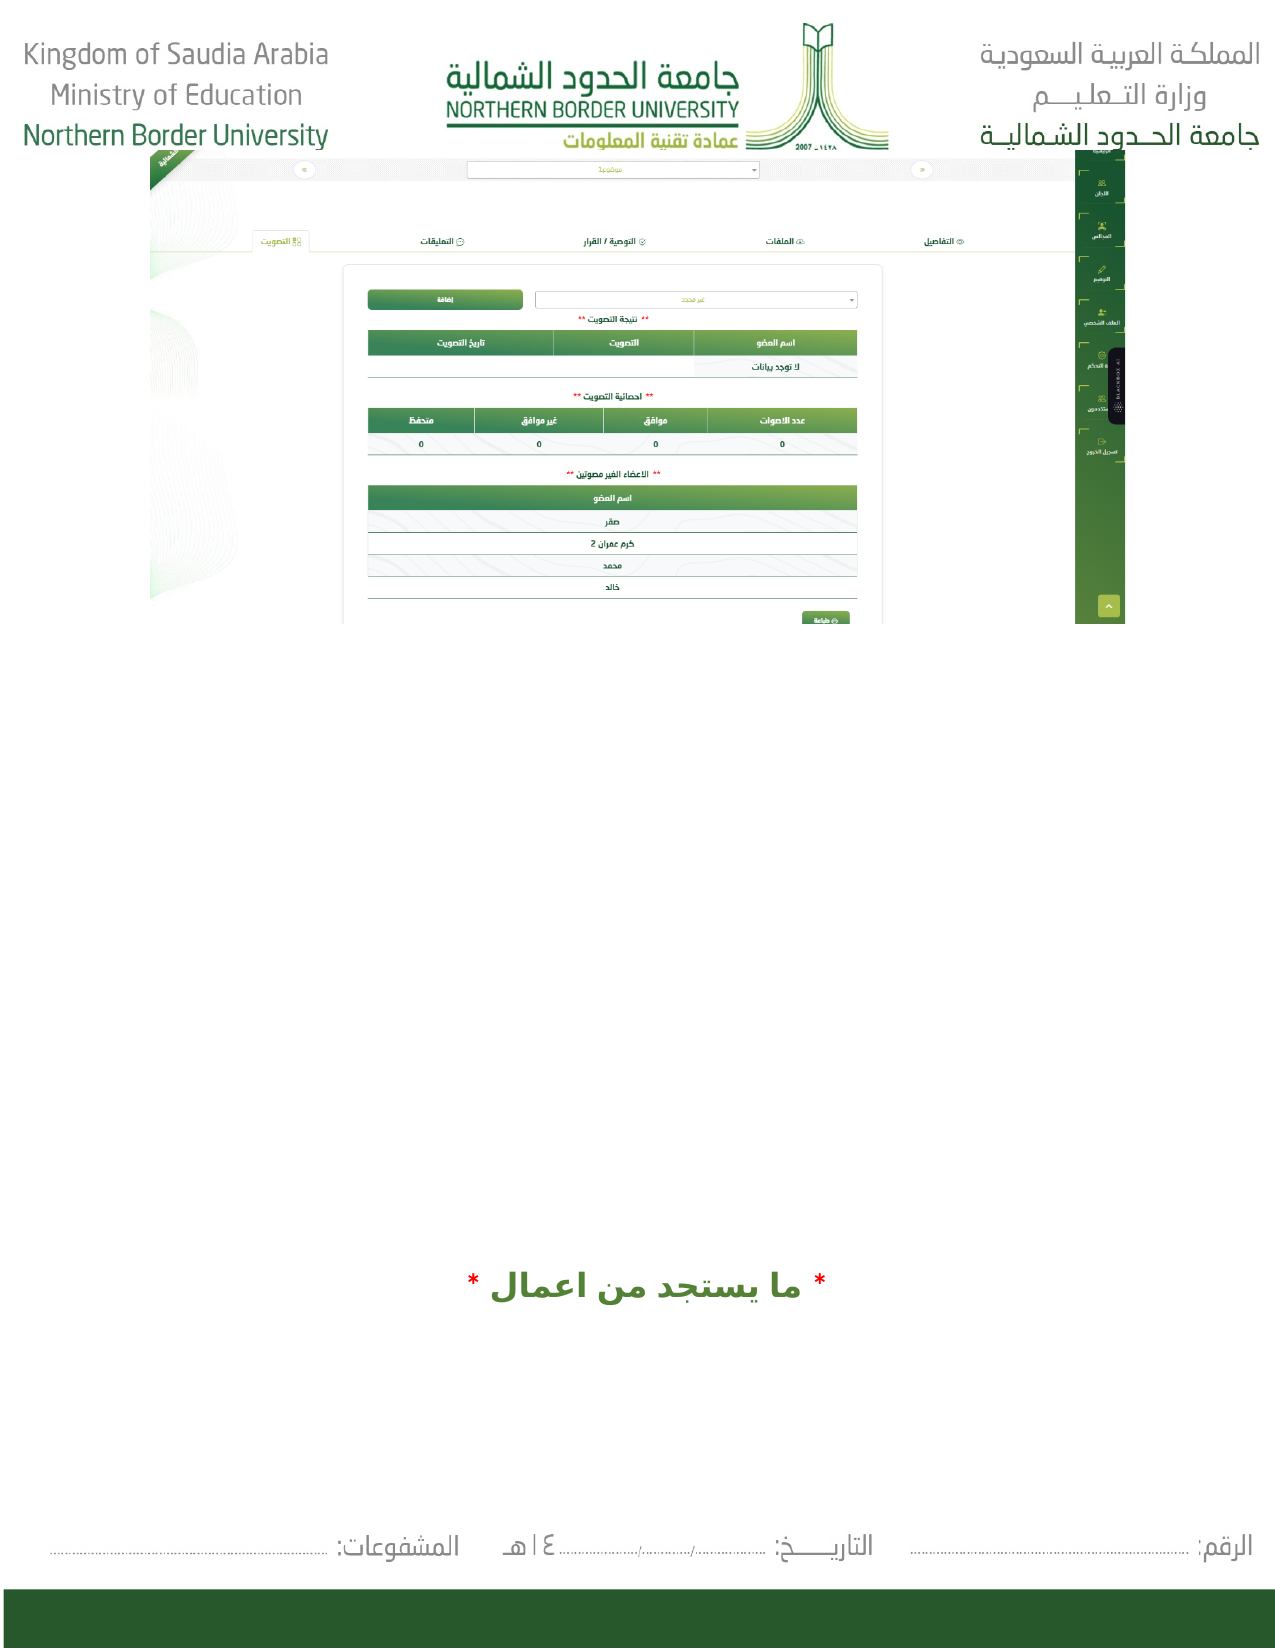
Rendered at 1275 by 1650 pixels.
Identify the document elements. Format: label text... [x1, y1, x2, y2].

text * ما يستجد من اعمال * [450, 1266, 1125, 1306]
picture [3, 1513, 1275, 1648]
picture [7, 7, 1275, 624]
